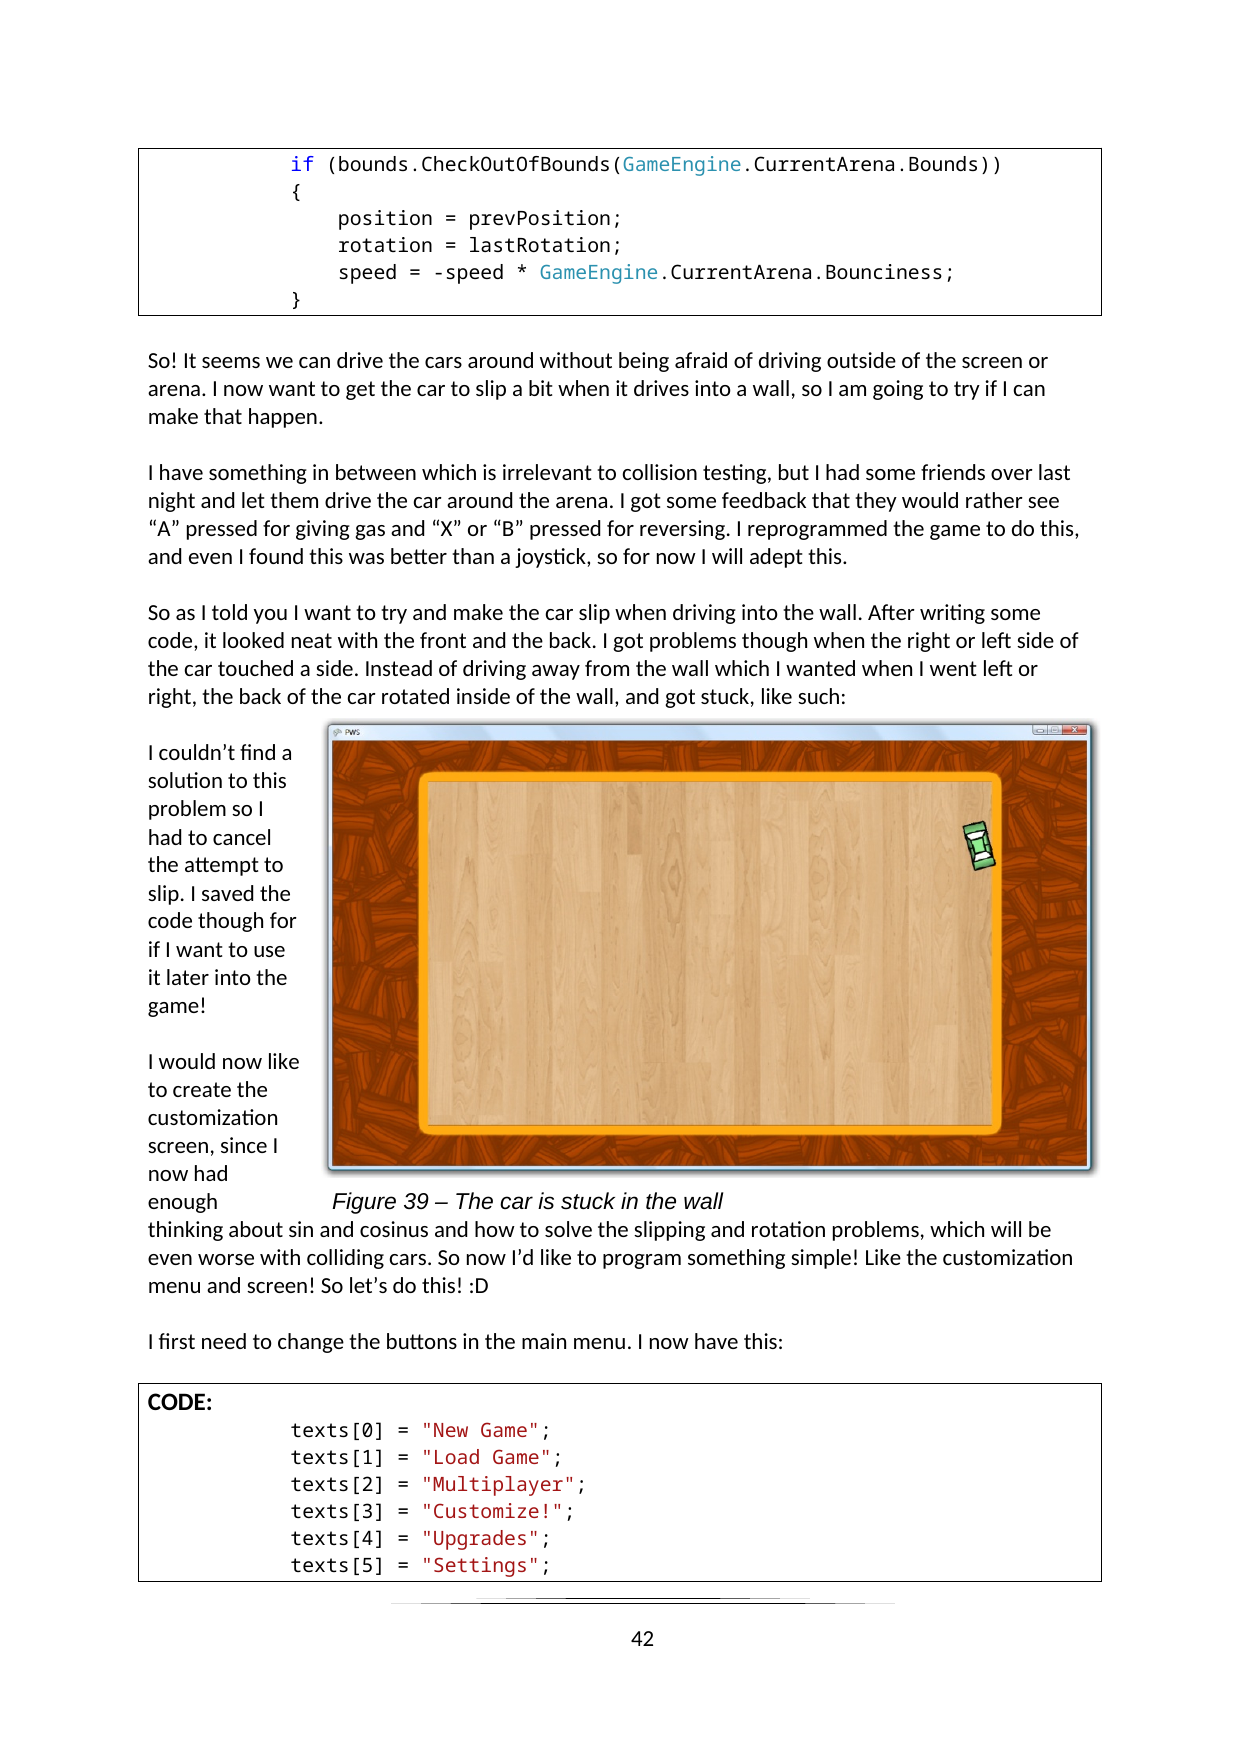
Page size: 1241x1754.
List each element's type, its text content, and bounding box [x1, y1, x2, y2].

text I couldn’t find a solution to this problem so I had to cancel the attempt to slip. I saved the code though for if I want to use it later into the game! [148, 711, 1093, 1019]
text position = prevPosition; [139, 202, 1101, 228]
text So! It seems we can drive the cars around without being afraid of driving outside of the screen or arena. I now want to get the car to slip a bit when it drives into a wall, so I am going to try if I can make that happen. [148, 346, 1093, 430]
text I have something in between which is irrelevant to collision testing, but I had some friends over last night and let them drive the car around the arena. I got some feedback that they would rather see “A” pressed for giving gas and “X” or “B” pressed for reversing. I reprogrammed the game to do this, and even I found this was better than a joystick, so for now I will adept this. [148, 458, 1093, 570]
text { [139, 174, 1101, 202]
text texts[2] = "Multiplayer"; [139, 1467, 1101, 1494]
text if (bounds.CheckOutOfBounds(GameEngine.CurrentArena.Bounds)) [139, 149, 1101, 174]
text } [139, 282, 1101, 315]
text rotation = lastRotation; [139, 228, 1101, 256]
text texts[3] = "Customize!"; [139, 1494, 1101, 1521]
text texts[4] = "Upgrades"; [139, 1521, 1101, 1548]
text texts[1] = "Load Game"; [139, 1441, 1101, 1467]
text So as I told you I want to try and make the car slip when driving into the wall. After writing some code, it looked neat with the front and the back. I got problems though when the right or left side of the car touched a side. Instead of driving away from the wall which I wanted when I went left or right, the back of the car rotated inside of the wall, and got stuck, like such: [148, 598, 1093, 711]
text I would now like to create the customization screen, since I now had enough Figure 39 – The car is stuck in the wall thinking about sin and cosinus and how to solve the slipping and rotation problems, which will be even worse with colliding cars. So now I’d like to program something simple! Like the customization menu and screen! So let’s do this! :D [148, 1047, 1093, 1299]
picture [320, 718, 1101, 1178]
text CODE: texts[0] = "New Game"; [139, 1384, 1101, 1441]
text speed = -speed * GameEngine.CurrentArena.Bounciness; [139, 256, 1101, 282]
text I first need to change the buttons in the main menu. I now have this: [148, 1327, 1093, 1355]
text texts[5] = "Settings"; [139, 1548, 1101, 1581]
